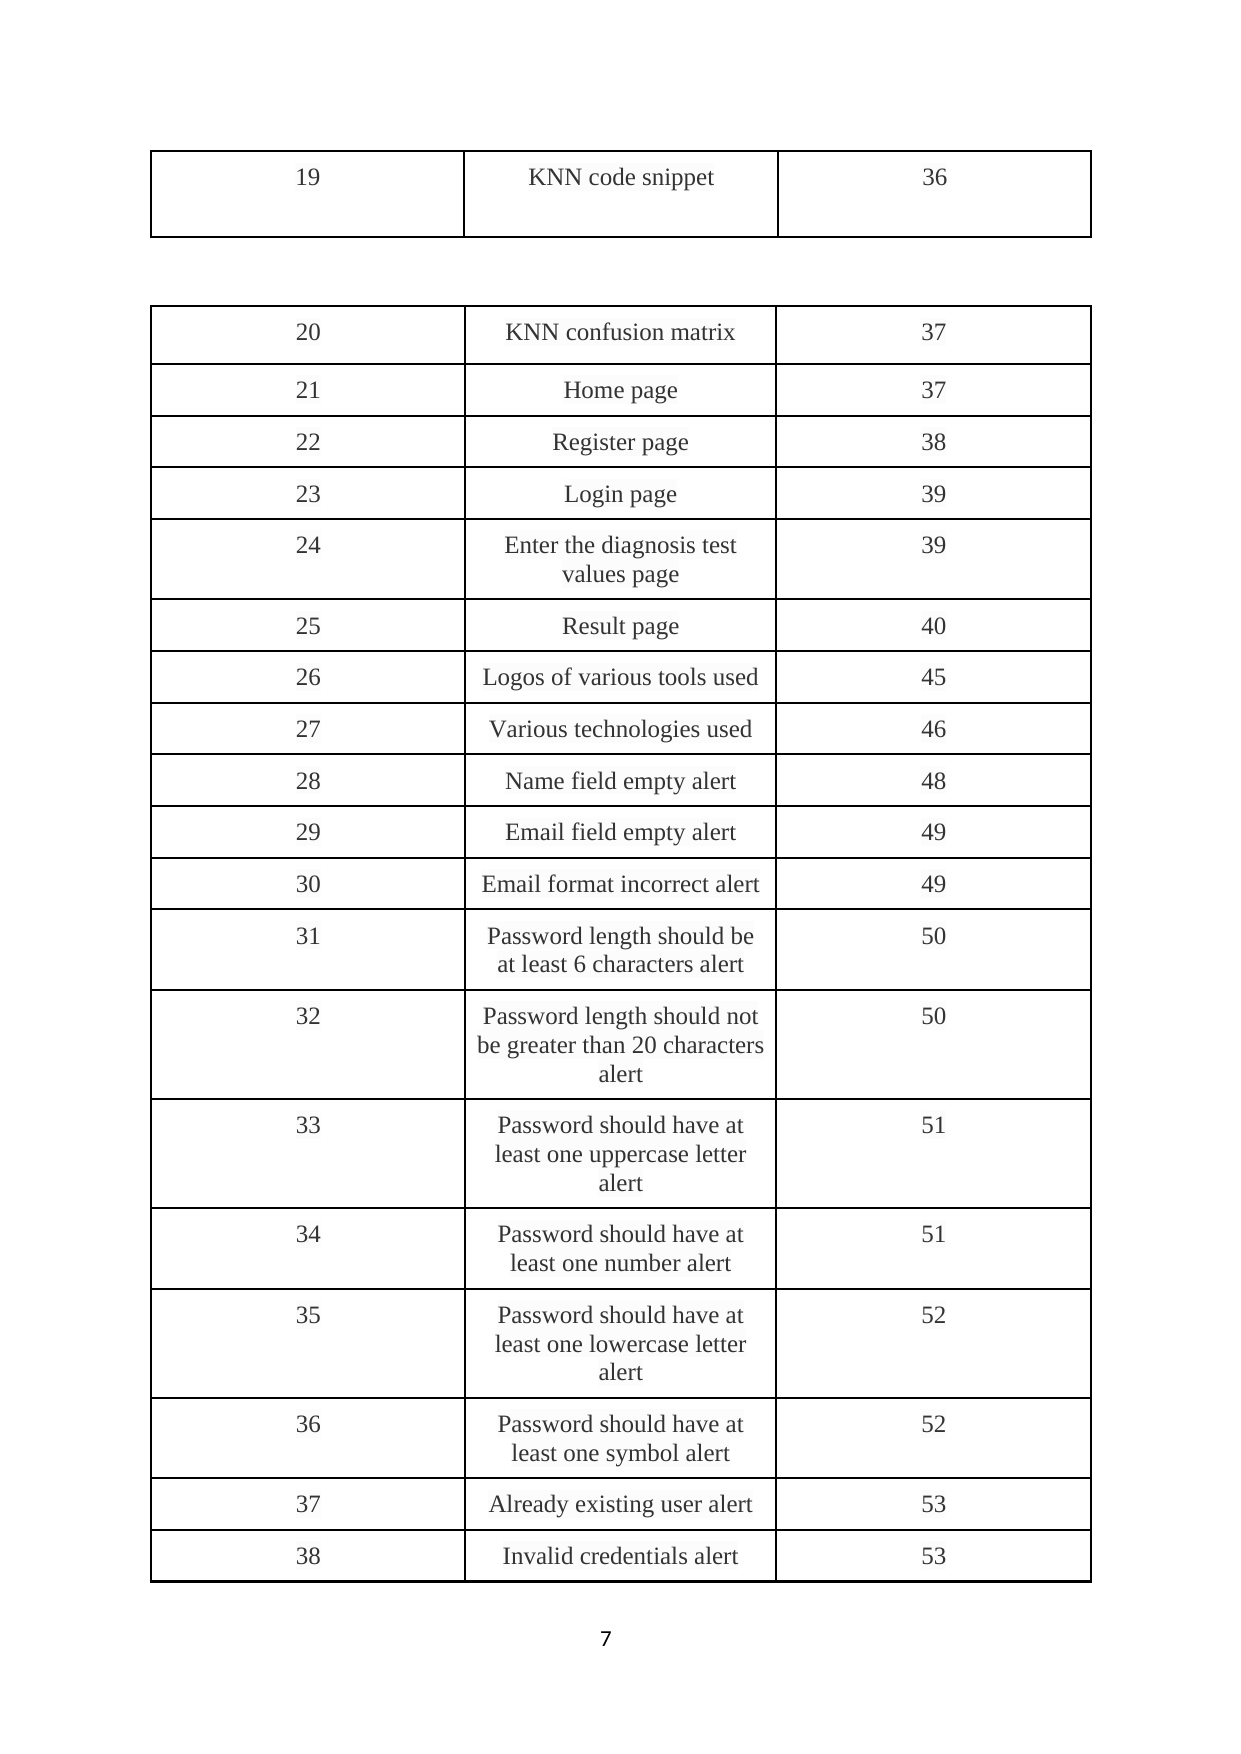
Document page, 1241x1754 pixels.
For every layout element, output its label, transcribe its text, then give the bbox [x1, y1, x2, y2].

table_cell Logos of various tools used [466, 652, 775, 702]
table_header KNN confusion matrix [466, 307, 775, 363]
table_cell 25 [152, 600, 464, 650]
table_cell KNN code snippet [465, 152, 777, 236]
table_cell Already existing user alert [466, 1479, 775, 1529]
table_cell 37 [152, 1479, 464, 1529]
table_cell Name field empty alert [466, 755, 775, 805]
table_cell 50 [777, 910, 1090, 989]
table_cell 31 [152, 910, 464, 989]
table_cell 36 [779, 152, 1090, 236]
table_cell 49 [777, 807, 1090, 857]
table_cell 48 [777, 755, 1090, 805]
table_cell 28 [152, 755, 464, 805]
table_cell 34 [152, 1209, 464, 1287]
table_cell 26 [152, 652, 464, 702]
table_cell 38 [152, 1531, 464, 1580]
table_cell Home page [466, 365, 775, 414]
table_cell 24 [152, 520, 464, 598]
table_cell Register page [466, 417, 775, 466]
table_cell Result page [466, 600, 775, 650]
table_cell Password should have at least one symbol alert [466, 1399, 775, 1477]
table_cell 49 [777, 859, 1090, 908]
table_cell Password should have at least one uppercase letter alert [466, 1100, 775, 1207]
table_header 20 [152, 307, 464, 363]
table_cell 39 [777, 468, 1090, 518]
table_cell Password length should be at least 6 characters alert [466, 910, 775, 989]
table_cell 38 [777, 417, 1090, 466]
table_cell 33 [152, 1100, 464, 1207]
table_cell Email field empty alert [466, 807, 775, 857]
table_cell Various technologies used [466, 704, 775, 753]
table_cell 19 [152, 152, 463, 236]
table_header 37 [777, 307, 1090, 363]
table_cell 52 [777, 1399, 1090, 1477]
table_cell 53 [777, 1479, 1090, 1529]
table_cell Invalid credentials alert [466, 1531, 775, 1580]
table_cell 37 [777, 365, 1090, 414]
table_cell Enter the diagnosis test values page [466, 520, 775, 598]
table_cell 40 [777, 600, 1090, 650]
table_cell 46 [777, 704, 1090, 753]
table_cell 51 [777, 1209, 1090, 1287]
table_cell 45 [777, 652, 1090, 702]
table_cell 22 [152, 417, 464, 466]
table_cell 36 [152, 1399, 464, 1477]
table_cell 32 [152, 991, 464, 1098]
table_cell Password should have at least one lowercase letter alert [466, 1290, 775, 1397]
table_cell 52 [777, 1290, 1090, 1397]
table_cell 29 [152, 807, 464, 857]
table_cell 35 [152, 1290, 464, 1397]
table_cell 23 [152, 468, 464, 518]
table_cell Password should have at least one number alert [466, 1209, 775, 1287]
table_cell 53 [777, 1531, 1090, 1580]
table_cell Email format incorrect alert [466, 859, 775, 908]
table_cell Password length should not be greater than 20 characters alert [466, 991, 775, 1098]
table_cell 39 [777, 520, 1090, 598]
table_cell 51 [777, 1100, 1090, 1207]
table_cell 50 [777, 991, 1090, 1098]
table_cell Login page [466, 468, 775, 518]
table_cell 30 [152, 859, 464, 908]
table_cell 21 [152, 365, 464, 414]
table_cell 27 [152, 704, 464, 753]
